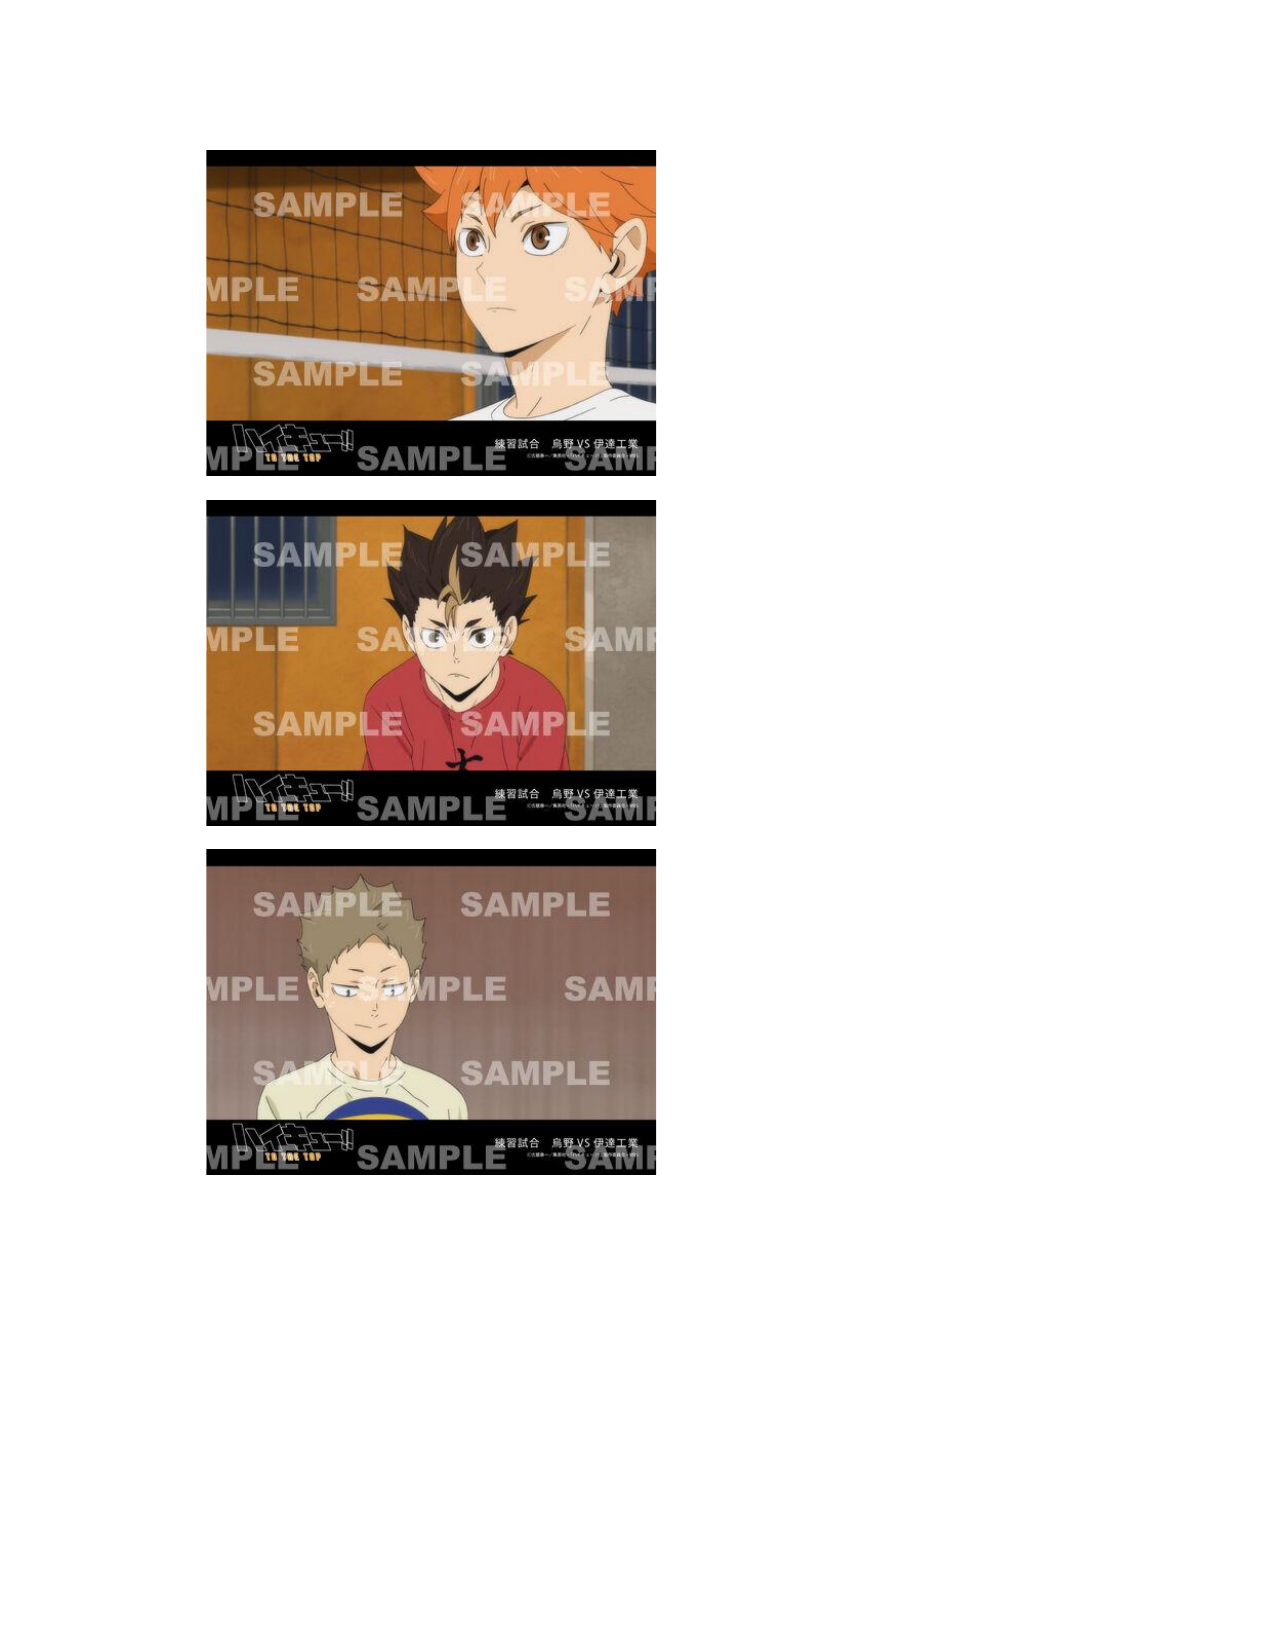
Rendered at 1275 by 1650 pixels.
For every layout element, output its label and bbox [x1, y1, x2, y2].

picture [206, 150, 657, 476]
picture [206, 849, 657, 1175]
picture [206, 500, 657, 826]
